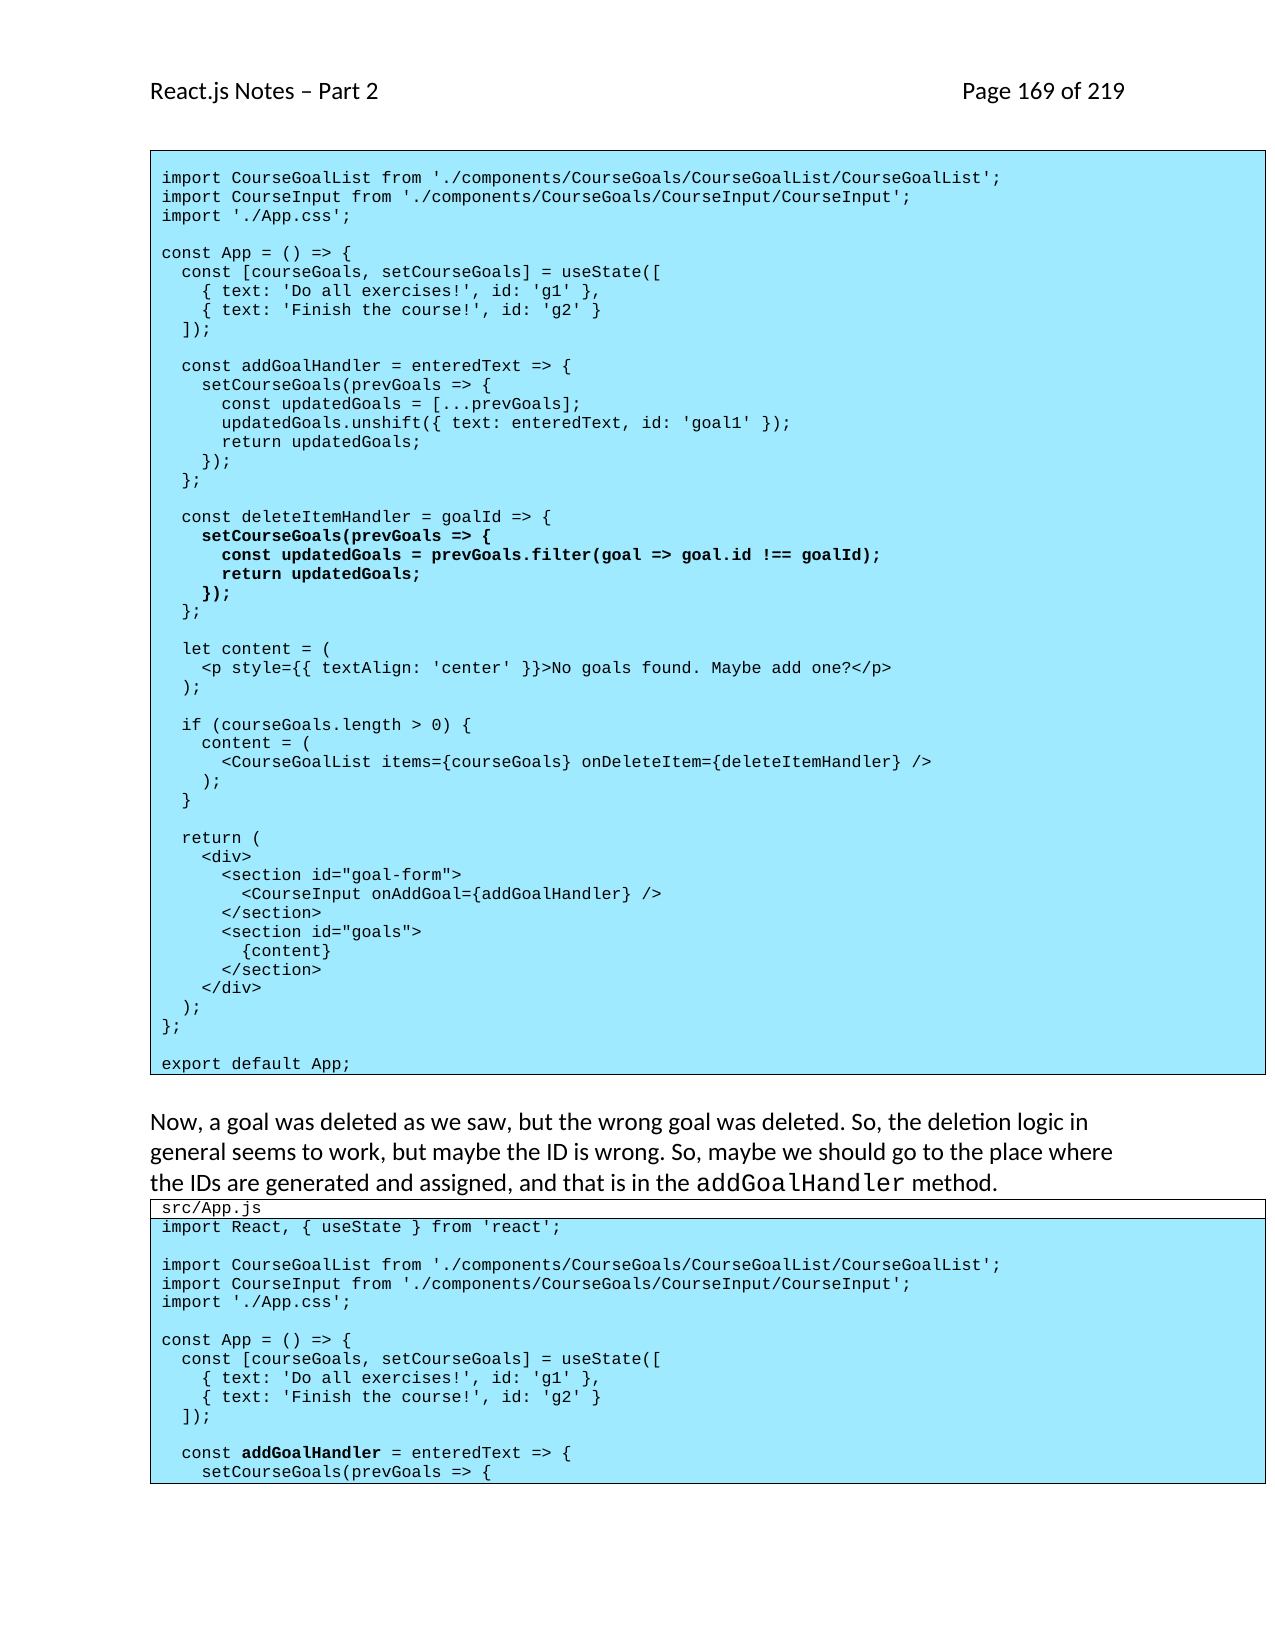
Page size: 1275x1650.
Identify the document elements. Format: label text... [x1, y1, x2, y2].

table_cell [151, 1219, 1265, 1483]
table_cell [151, 151, 1265, 1074]
text Now, a goal was deleted as we saw, but the wrong goal was deleted. So, the deletion logic in general seems to work, but maybe the ID is wrong. So, maybe we should go to the place where the IDs are generated and assigned, and that is in the addGoalHandler method. [150, 1106, 1125, 1199]
table_header src/App.js [151, 1200, 1265, 1218]
